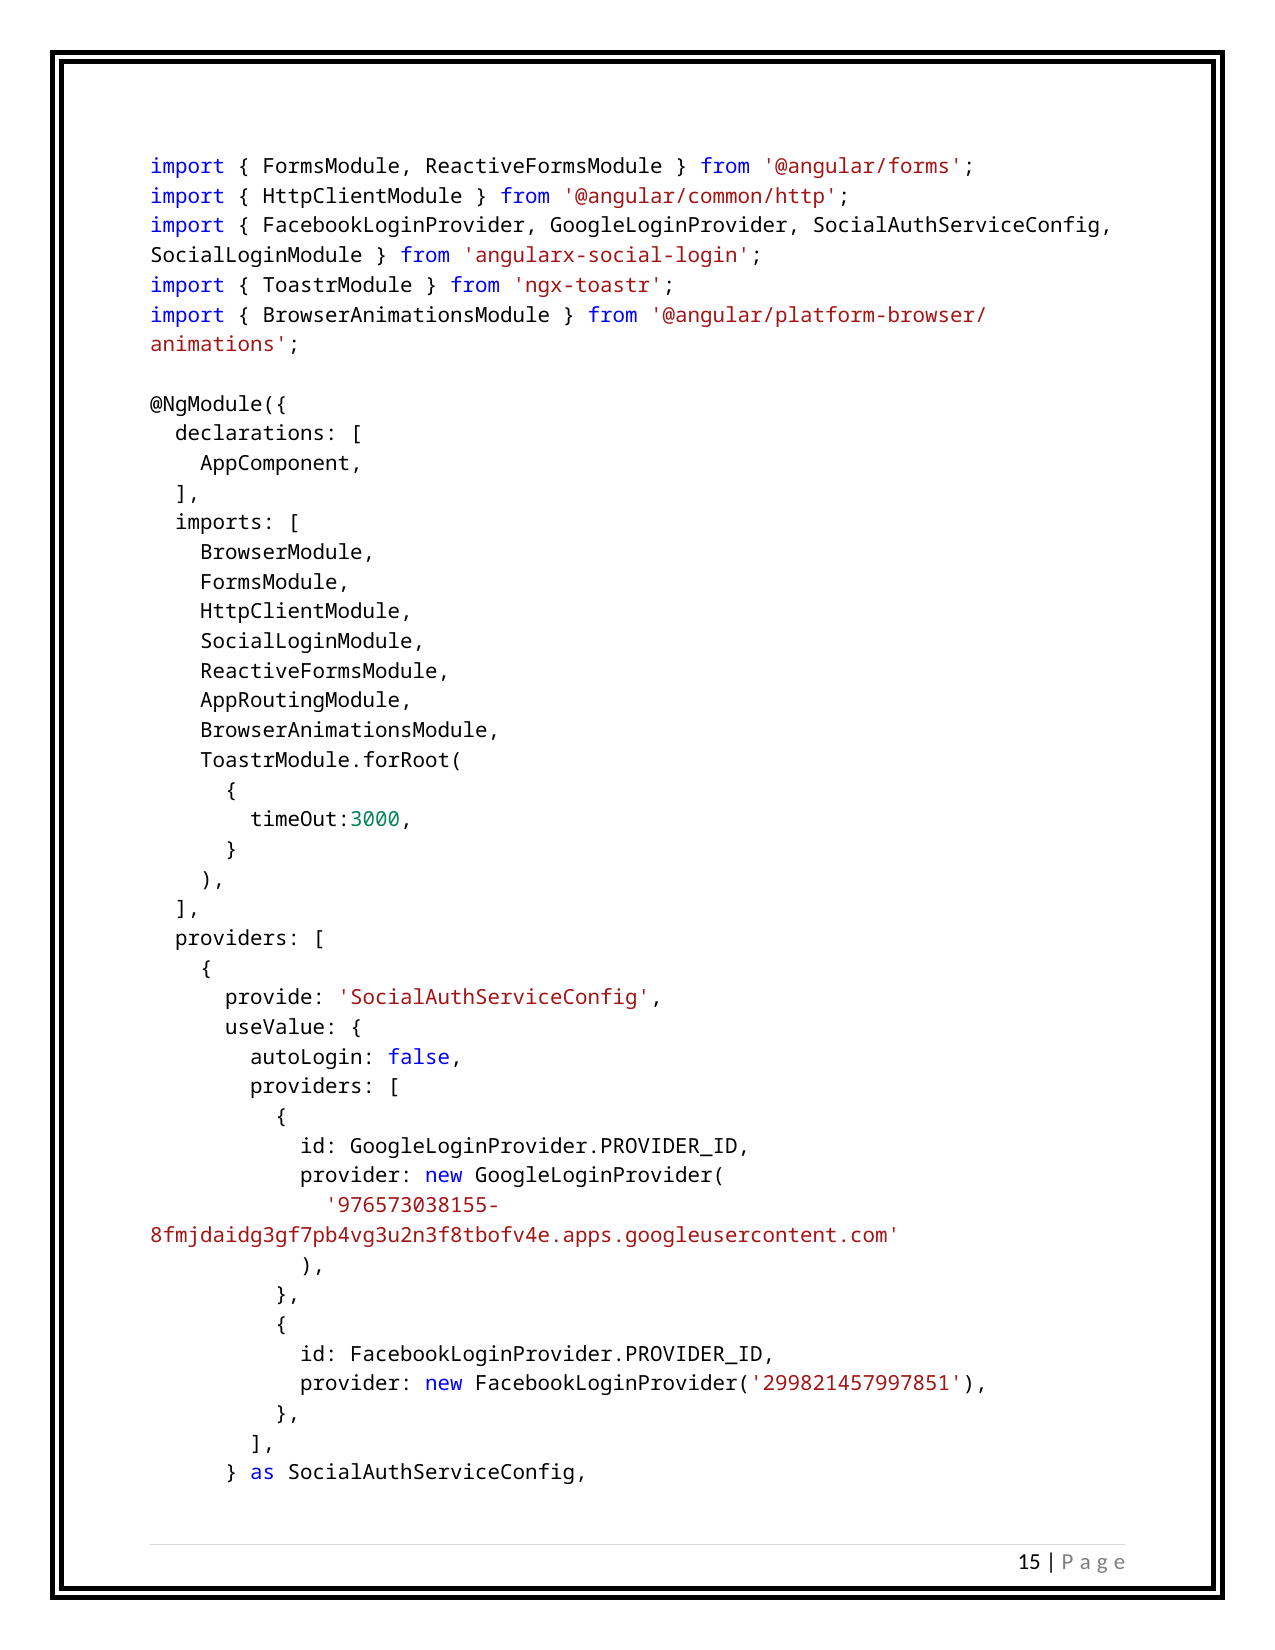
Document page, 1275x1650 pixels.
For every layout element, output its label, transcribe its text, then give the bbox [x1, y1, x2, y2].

text import { FormsModule, ReactiveFormsModule } from '@angular/forms'; [150, 150, 1125, 180]
text } as SocialAuthServiceConfig, [150, 1456, 1125, 1486]
text ToastrModule.forRoot( [150, 744, 1125, 773]
text useValue: { [150, 1011, 1125, 1041]
text providers: [ [150, 1070, 1125, 1100]
text timeOut:3000, [150, 803, 1125, 833]
text }, [150, 1397, 1125, 1427]
text { [150, 1100, 1125, 1130]
text id: FacebookLoginProvider.PROVIDER_ID, [150, 1337, 1125, 1367]
text HttpClientModule, [150, 595, 1125, 625]
text autoLogin: false, [150, 1041, 1125, 1070]
text import { FacebookLoginProvider, GoogleLoginProvider, SocialAuthServiceConfig, SocialLoginModule } from 'angularx-social-login'; [150, 209, 1125, 269]
text imports: [ [150, 506, 1125, 536]
text provider: new FacebookLoginProvider('299821457997851'), [150, 1367, 1125, 1397]
text SocialLoginModule, [150, 625, 1125, 655]
text provide: 'SocialAuthServiceConfig', [150, 981, 1125, 1011]
text AppComponent, [150, 447, 1125, 477]
text { [150, 952, 1125, 981]
text BrowserAnimationsModule, [150, 714, 1125, 744]
text providers: [ [150, 922, 1125, 952]
text BrowserModule, [150, 536, 1125, 566]
text ], [150, 892, 1125, 922]
text declarations: [ [150, 417, 1125, 447]
text ], [150, 477, 1125, 506]
text ), [150, 862, 1125, 892]
text '976573038155-8fmjdaidg3gf7pb4vg3u2n3f8tbofv4e.apps.googleusercontent.com' [150, 1189, 1125, 1248]
text @NgModule({ [150, 387, 1125, 417]
text import { BrowserAnimationsModule } from '@angular/platform-browser/animations'; [150, 298, 1125, 358]
text ), [150, 1248, 1125, 1278]
text provider: new GoogleLoginProvider( [150, 1159, 1125, 1189]
text }, [150, 1278, 1125, 1308]
text id: GoogleLoginProvider.PROVIDER_ID, [150, 1130, 1125, 1159]
text AppRoutingModule, [150, 684, 1125, 714]
text import { HttpClientModule } from '@angular/common/http'; [150, 180, 1125, 209]
text } [150, 833, 1125, 862]
text import { ToastrModule } from 'ngx-toastr'; [150, 269, 1125, 298]
text ], [150, 1427, 1125, 1456]
text { [150, 773, 1125, 803]
text ReactiveFormsModule, [150, 655, 1125, 684]
text FormsModule, [150, 566, 1125, 595]
text { [150, 1308, 1125, 1337]
